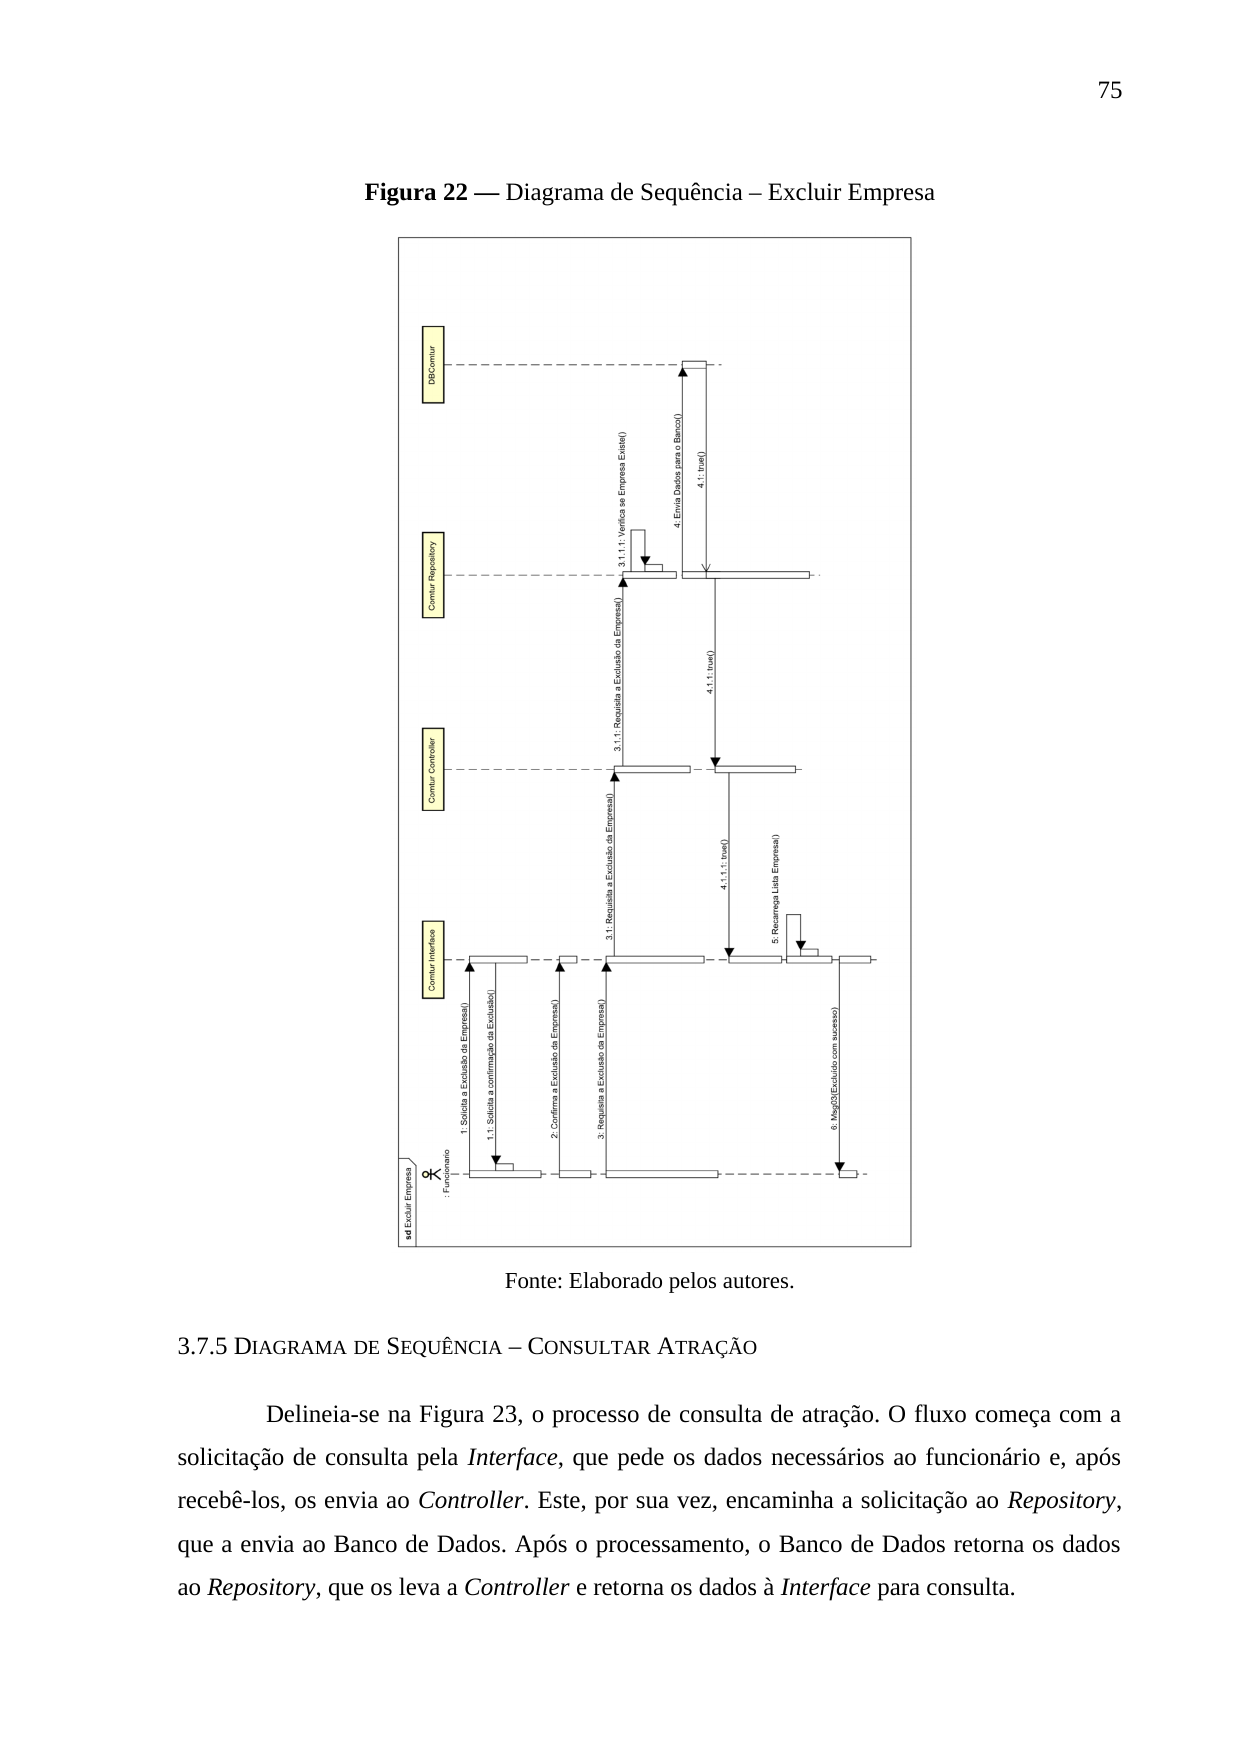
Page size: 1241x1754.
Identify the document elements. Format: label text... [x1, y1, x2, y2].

picture [392, 232, 917, 1252]
subtitle 3.7.5 Diagrama de Sequência – Consultar Atração [177, 1331, 1122, 1360]
text Fonte: Elaborado pelos autores. [177, 1267, 1122, 1293]
text Delineia-se na Figura 23, o processo de consulta de atração. O fluxo começa com a solicitação de consulta pela Interface, que pede os dados necessários ao funcionário e, após recebê-los, os envia ao Controller. Este, por sua vez, encaminha a solicitação ao Repository, que a envia ao Banco de Dados. Após o processamento, o Banco de Dados retorna os dados ao Repository, que os leva a Controller e retorna os dados à Interface para consulta. [177, 1399, 1122, 1601]
